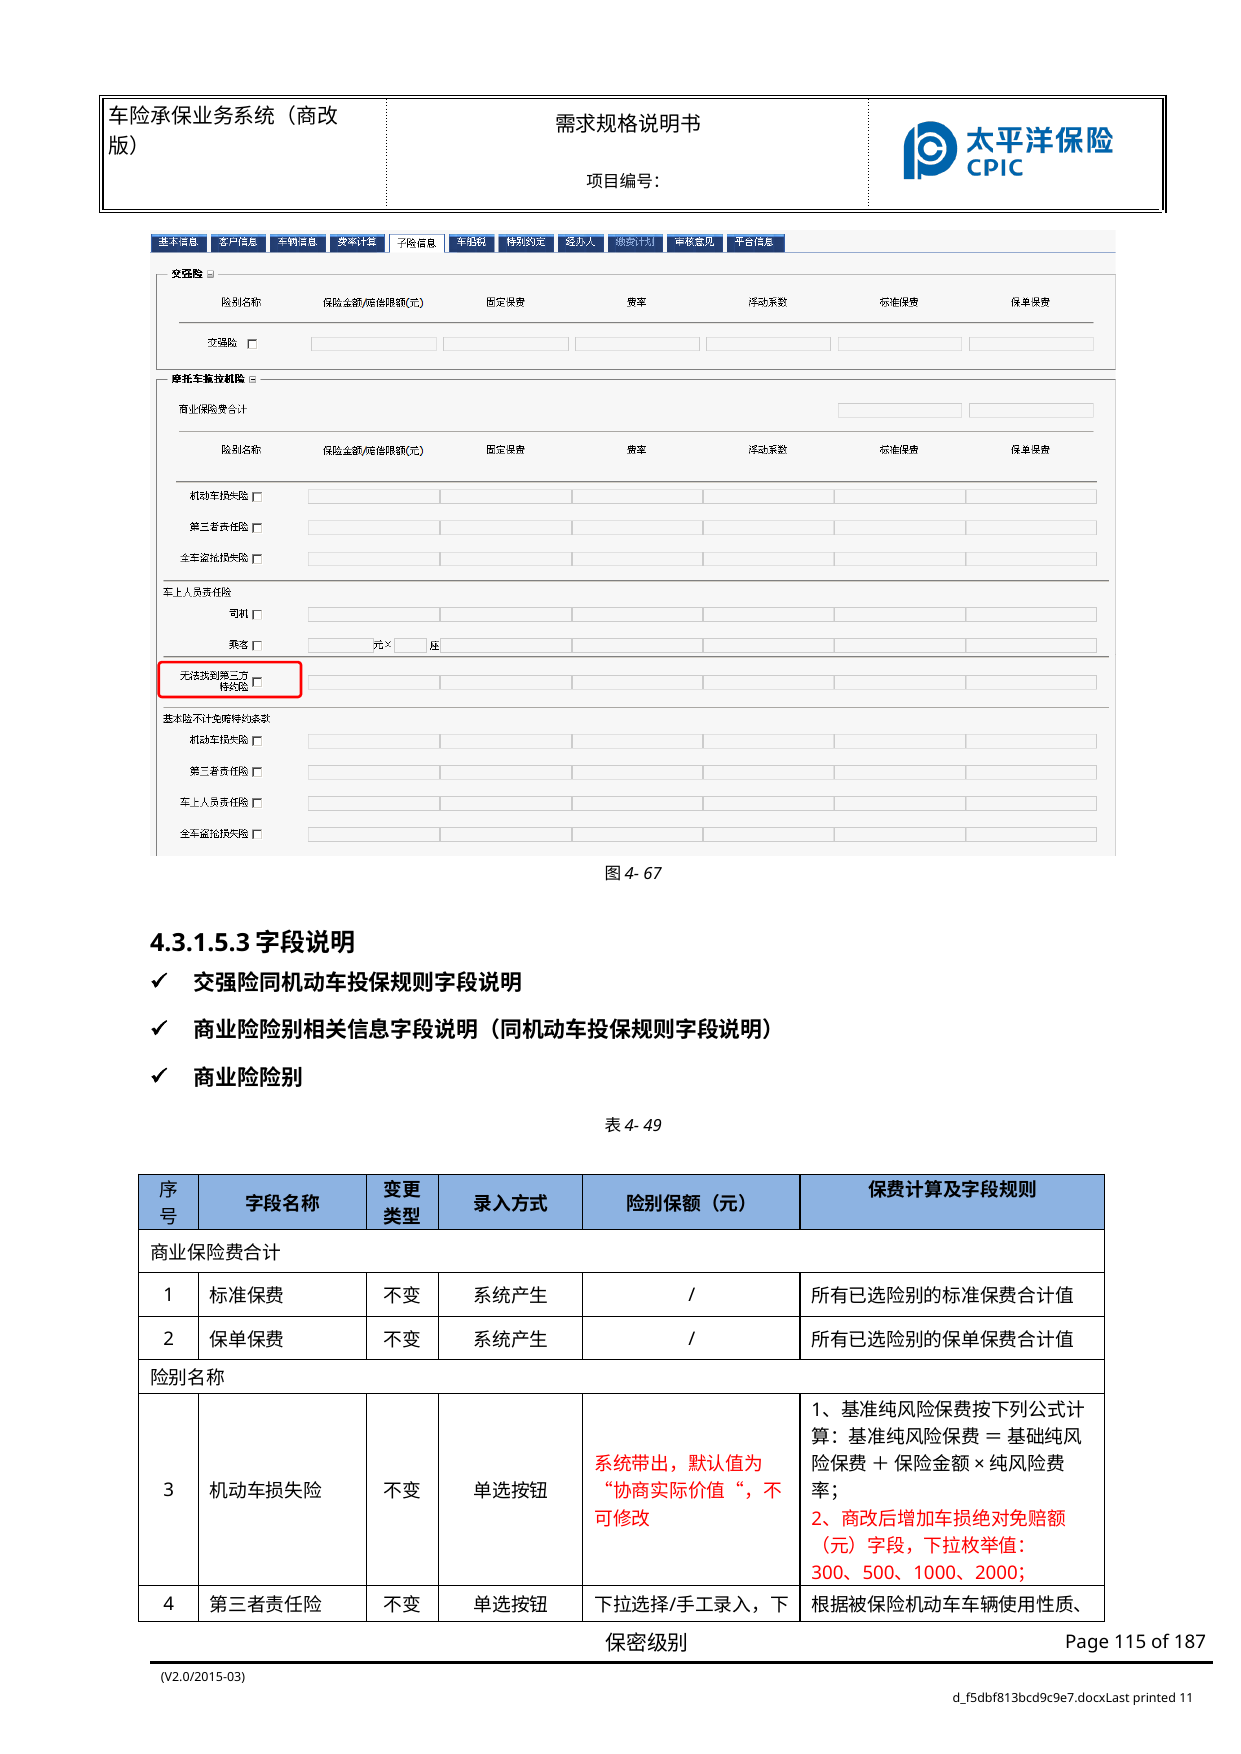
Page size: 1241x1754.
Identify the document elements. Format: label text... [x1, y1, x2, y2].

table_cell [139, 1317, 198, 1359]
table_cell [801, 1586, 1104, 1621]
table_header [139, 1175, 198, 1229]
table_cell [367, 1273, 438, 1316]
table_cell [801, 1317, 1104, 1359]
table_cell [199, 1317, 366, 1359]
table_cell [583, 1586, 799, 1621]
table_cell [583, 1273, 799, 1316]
picture [150, 230, 1116, 856]
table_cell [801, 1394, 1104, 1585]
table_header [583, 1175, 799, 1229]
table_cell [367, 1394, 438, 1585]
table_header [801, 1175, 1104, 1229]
text 图4- 67 [150, 862, 1116, 884]
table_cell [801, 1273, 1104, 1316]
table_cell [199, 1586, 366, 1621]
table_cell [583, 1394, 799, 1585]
text 表4- 49 [150, 1113, 1116, 1136]
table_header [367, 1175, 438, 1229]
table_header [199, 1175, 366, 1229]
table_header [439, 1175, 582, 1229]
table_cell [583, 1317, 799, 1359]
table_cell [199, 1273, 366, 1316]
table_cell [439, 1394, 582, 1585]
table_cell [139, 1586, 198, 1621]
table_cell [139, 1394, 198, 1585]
subtitle 字段说明 [150, 922, 1116, 958]
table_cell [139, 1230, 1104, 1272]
picture [900, 117, 1117, 183]
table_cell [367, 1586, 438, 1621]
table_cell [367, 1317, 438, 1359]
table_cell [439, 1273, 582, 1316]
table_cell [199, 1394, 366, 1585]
list 交强险同机动车投保规则字段说明 [150, 964, 1116, 996]
list 商业险险别 [150, 1059, 1116, 1091]
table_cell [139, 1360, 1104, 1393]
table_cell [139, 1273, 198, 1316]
list 商业险险别相关信息字段说明（同机动车投保规则字段说明） [150, 1012, 1116, 1044]
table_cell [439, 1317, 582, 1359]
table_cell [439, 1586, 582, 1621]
